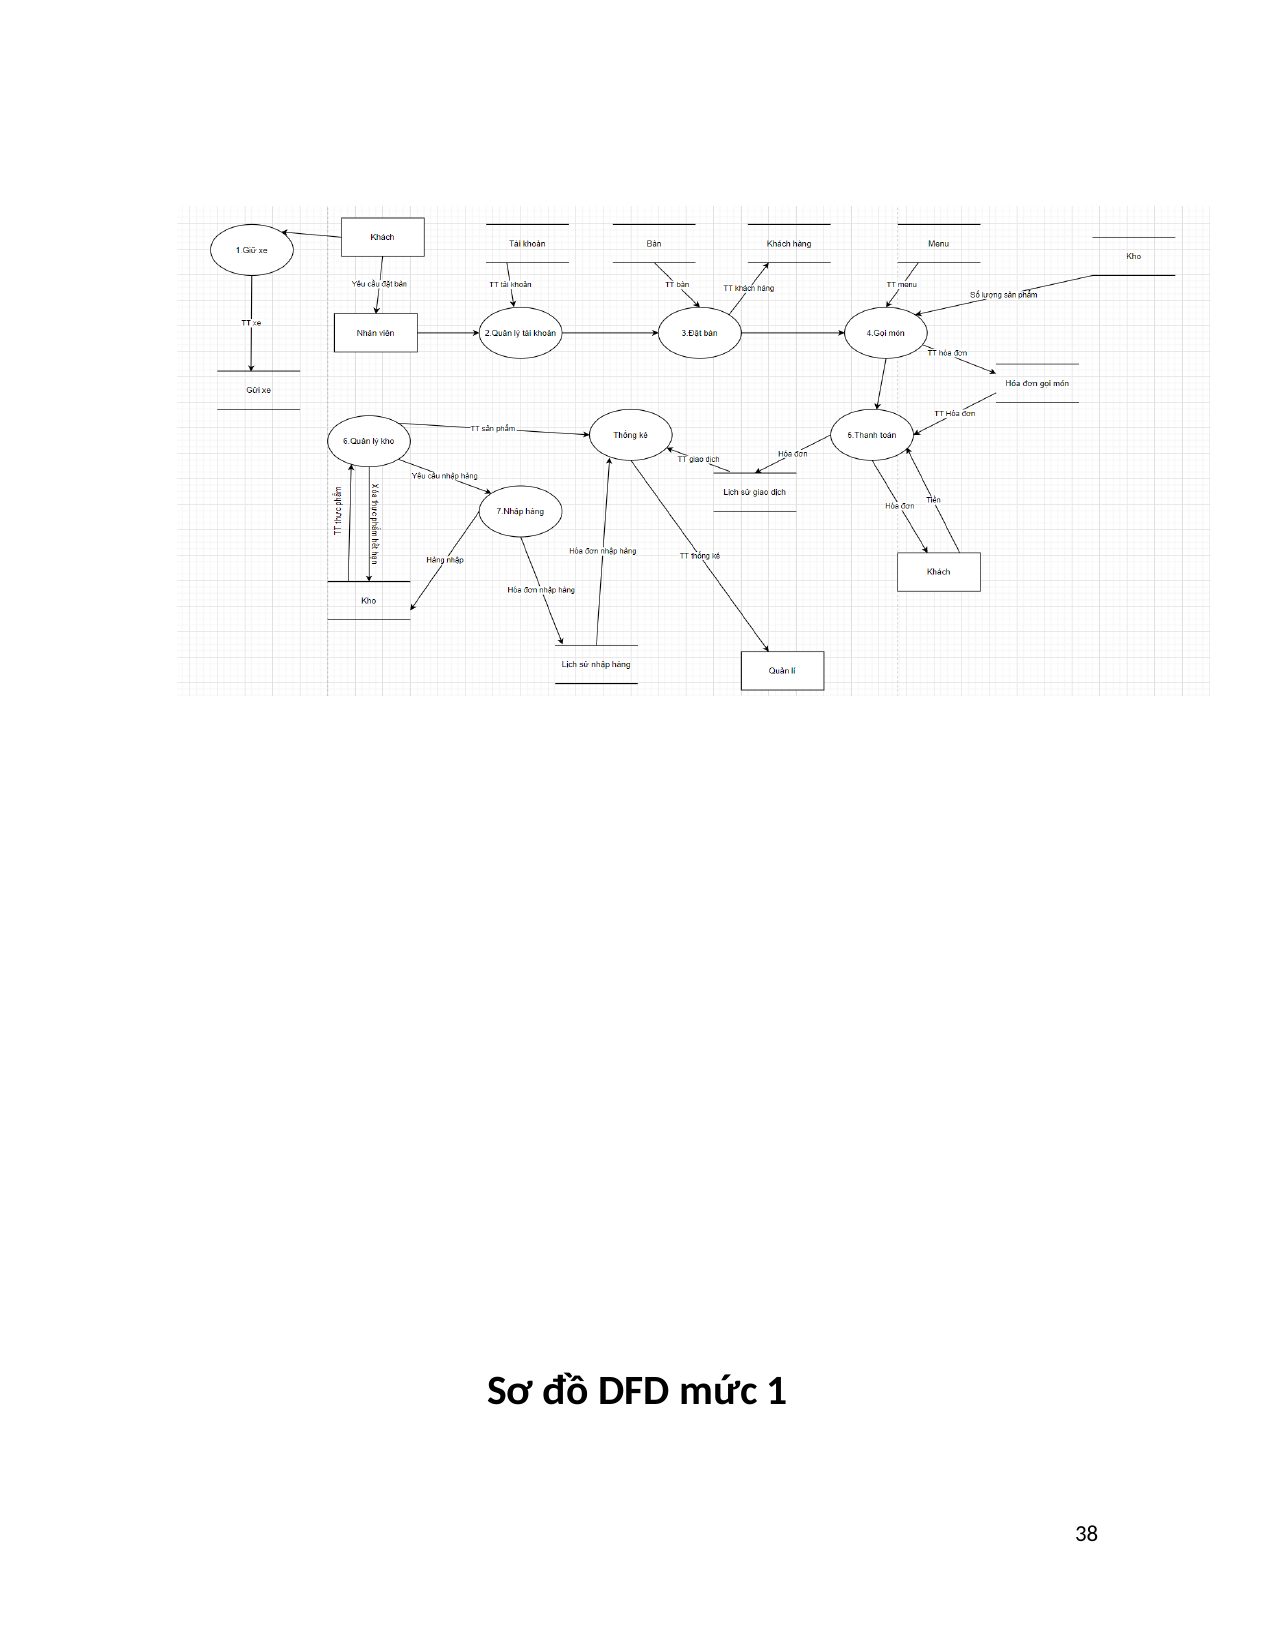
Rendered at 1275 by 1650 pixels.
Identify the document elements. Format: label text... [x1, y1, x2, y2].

text Sơ đồ DFD mức 1 [177, 1364, 1098, 1415]
picture [177, 206, 1211, 696]
